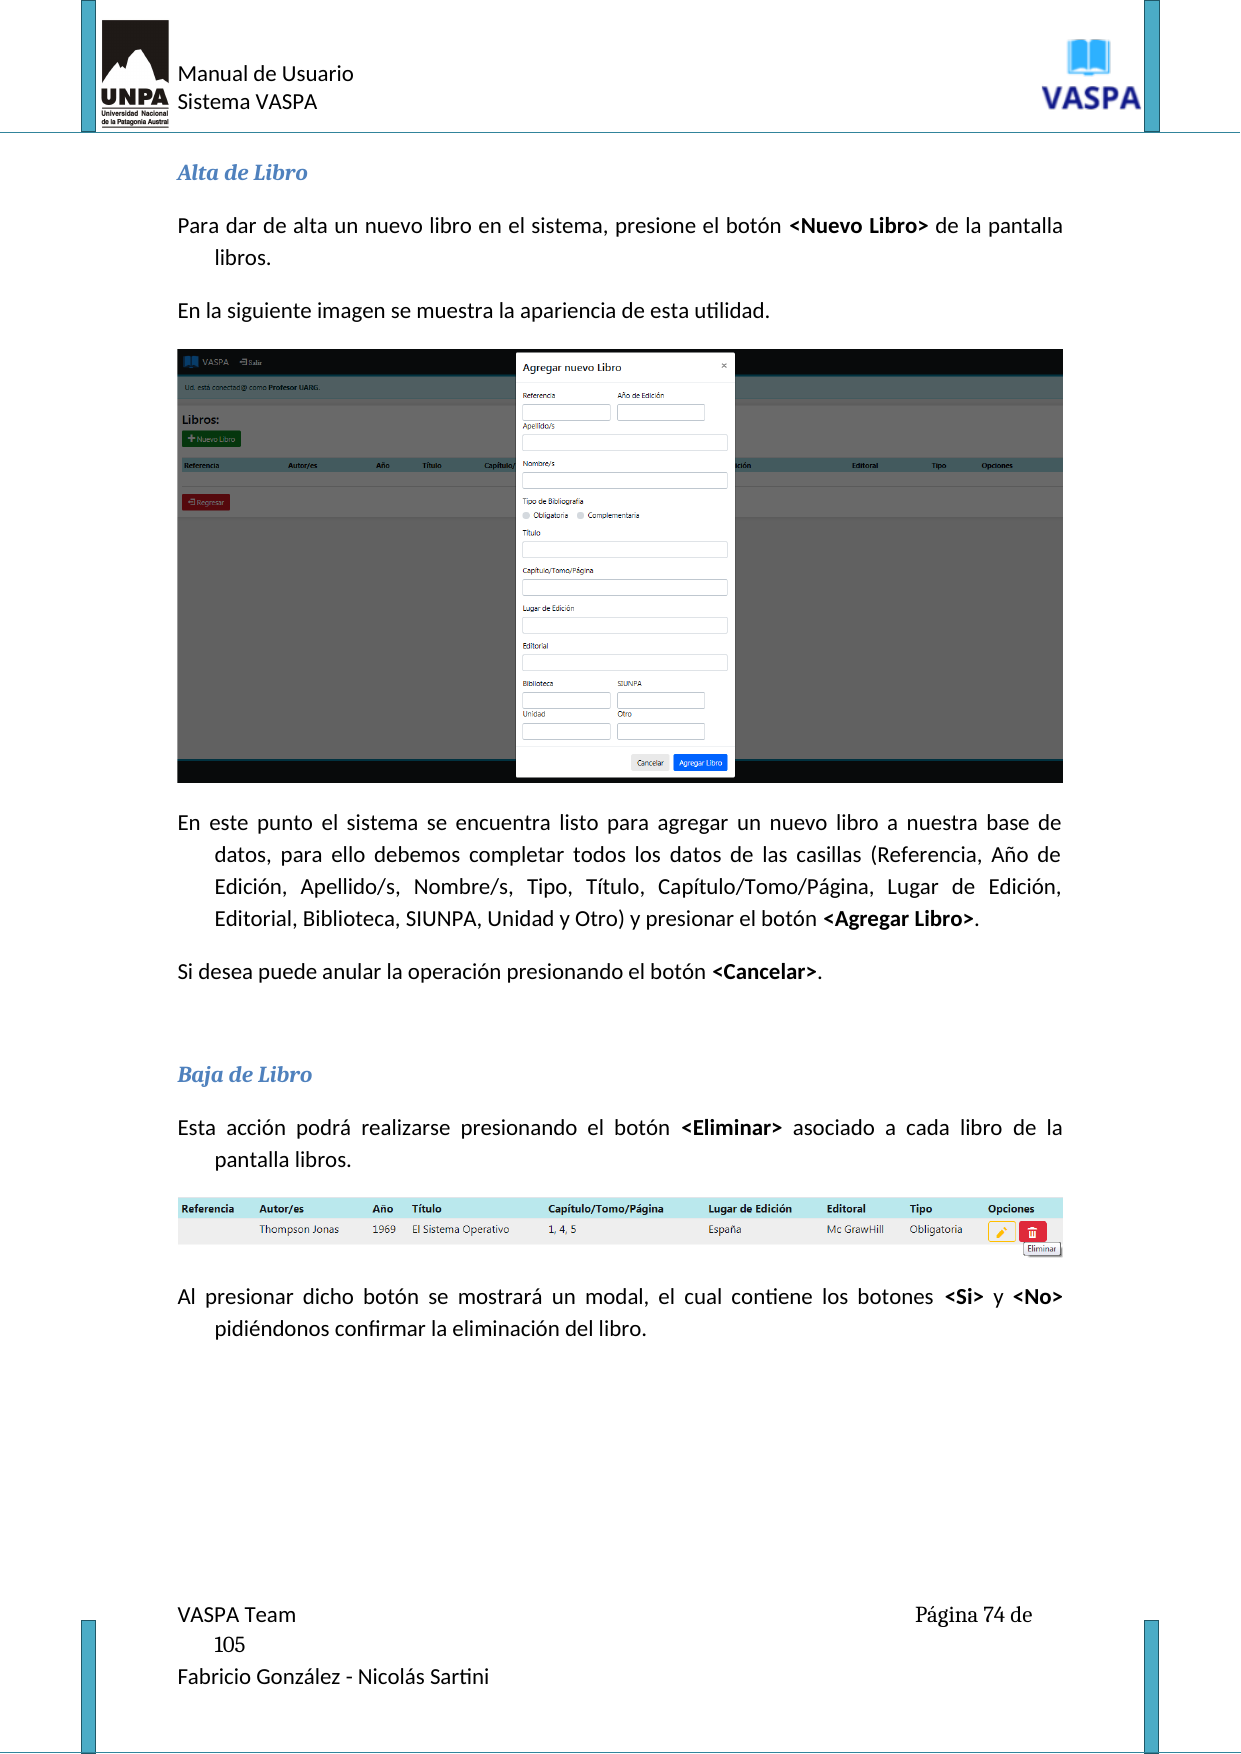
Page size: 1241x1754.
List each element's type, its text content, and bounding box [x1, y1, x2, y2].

text Baja de Libro [177, 1062, 1063, 1088]
text En este punto el sistema se encuentra listo para agregar un nuevo libro a nuestra base de datos, para ello debemos completar todos los datos de las casillas (Referencia, Año de Edición, Apellido/s, Nombre/s, Tipo, Título, Capítulo/Tomo/Página, Lugar de Edición, Editorial, Biblioteca, SIUNPA, Unidad y Otro) y presionar el botón <Agregar Libro>. [177, 808, 1063, 932]
picture [177, 1197, 1063, 1258]
picture [1036, 19, 1146, 129]
text Para dar de alta un nuevo libro en el sistema, presione el botón <Nuevo Libro> de la pantalla libros. [177, 211, 1063, 271]
text Alta de Libro [177, 160, 1063, 186]
text Al presionar dicho botón se mostrará un modal, el cual contiene los botones <Si> y <No> pidiéndonos confirmar la eliminación del libro. [177, 1282, 1063, 1342]
picture [177, 349, 1063, 783]
text Esta acción podrá realizarse presionando el botón <Eliminar> asociado a cada libro de la pantalla libros. [177, 1113, 1063, 1173]
text Si desea puede anular la operación presionando el botón <Cancelar>. [177, 957, 1063, 986]
text En la siguiente imagen se muestra la apariencia de esta utilidad. [177, 296, 1063, 324]
picture [100, 18, 170, 129]
